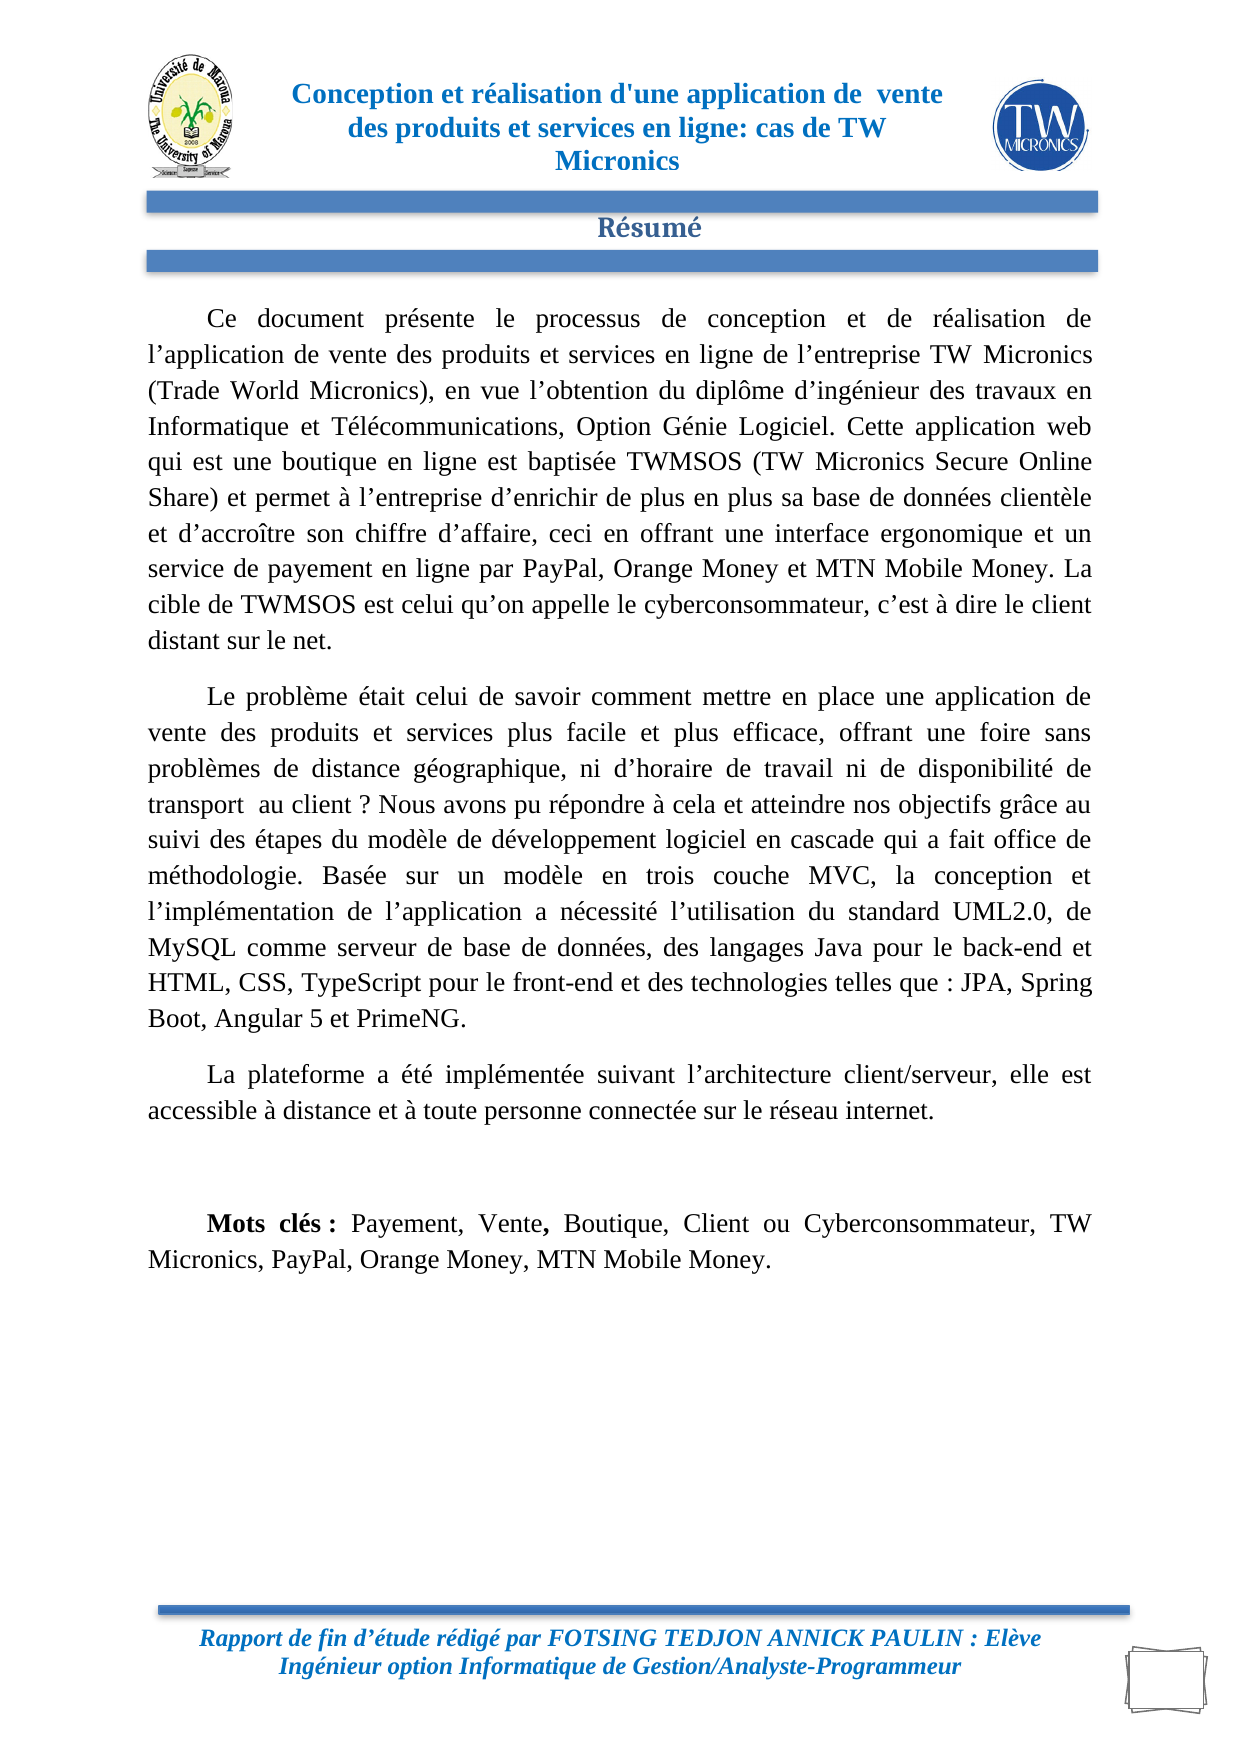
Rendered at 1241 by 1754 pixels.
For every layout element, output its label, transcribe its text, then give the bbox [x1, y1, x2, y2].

picture [991, 77, 1092, 171]
text Mots clés : Payement, Vente, Boutique, Client ou Cyberconsommateur, TW Micronics, PayPal, Orange Money, MTN Mobile Money. [148, 1207, 1093, 1274]
text La plateforme a été implémentée suivant l’architecture client/serveur, elle est accessible à distance et à toute personne connectée sur le réseau internet. [148, 1059, 1093, 1126]
subtitle Résumé [148, 219, 1093, 244]
text Ce document présente le processus de conception et de réalisation de l’application de vente des produits et services en ligne de l’entreprise TW Micronics (Trade World Micronics), en vue l’obtention du diplôme d’ingénieur des travaux en Informatique et Télécommunications, Option Génie Logiciel. Cette application web qui est une boutique en ligne est baptisée TWMSOS (TW Micronics Secure Online Share) et permet à l’entreprise d’enrichir de plus en plus sa base de données clientèle et d’accroître son chiffre d’affaire, ceci en offrant une interface ergonomique et un service de payement en ligne par PayPal, Orange Money et MTN Mobile Money. La cible de TWMSOS est celui qu’on appelle le cyberconsommateur, c’est à dire le client distant sur le net. [148, 302, 1093, 655]
text Le problème était celui de savoir comment mettre en place une application de vente des produits et services plus facile et plus efficace, offrant une foire sans problèmes de distance géographique, ni d’horaire de travail ni de disponibilité de transport au client ? Nous avons pu répondre à cela et atteindre nos objectifs grâce au suivi des étapes du modèle de développement logiciel en cascade qui a fait office de méthodologie. Basée sur un modèle en trois couche MVC, la conception et l’implémentation de l’application a nécessité l’utilisation du standard UML2.0, de MySQL comme serveur de base de données, des langages Java pour le back-end et HTML, CSS, TypeScript pour le front-end et des technologies telles que : JPA, Spring Boot, Angular 5 et PrimeNG. [148, 681, 1093, 1033]
